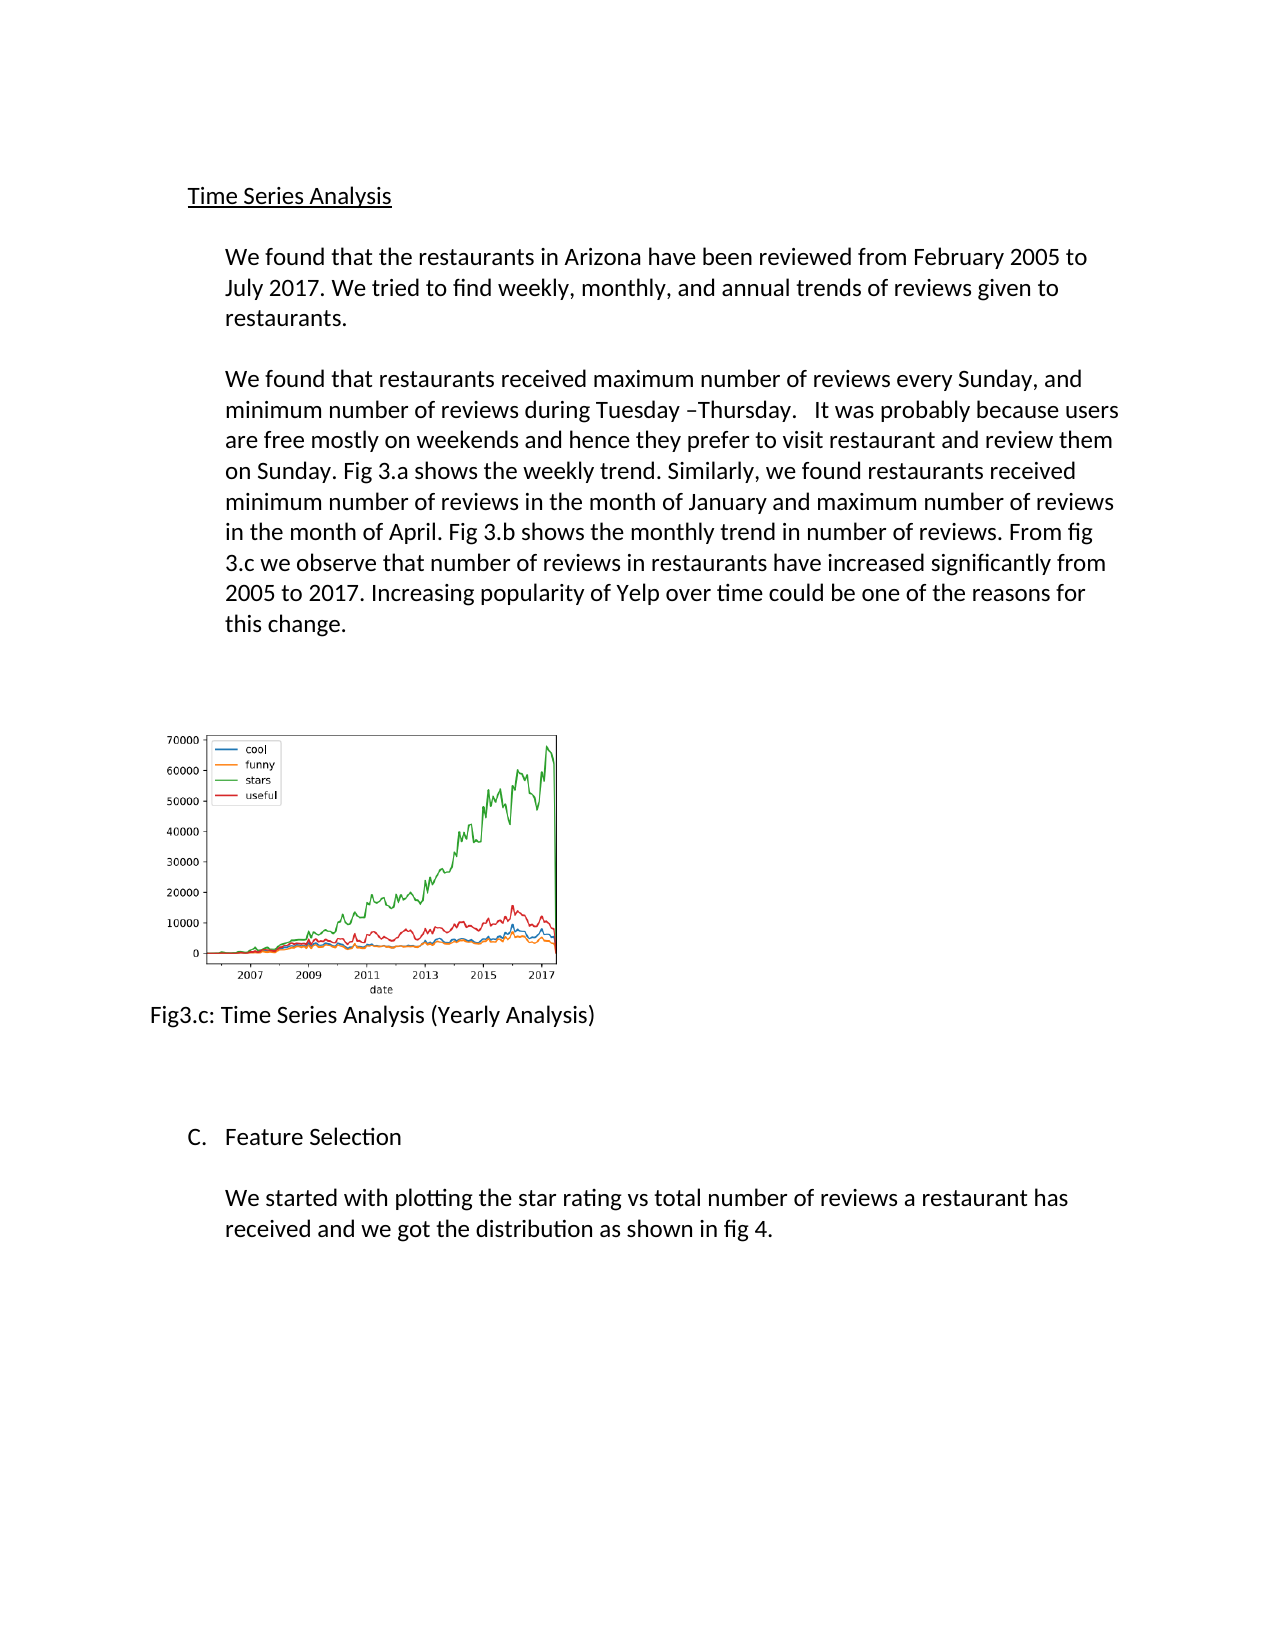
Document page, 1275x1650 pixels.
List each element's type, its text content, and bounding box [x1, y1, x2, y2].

text Fig3.c: Time Series Analysis (Yearly Analysis) [150, 999, 1125, 1029]
text Time Series Analysis [150, 181, 1125, 211]
text We found that restaurants received maximum number of reviews every Sunday, and minimum number of reviews during Tuesday –Thursday. It was probably because users are free mostly on weekends and hence they prefer to visit restaurant and review them on Sunday. Fig 3.a shows the weekly trend. Similarly, we found restaurants received minimum number of reviews in the month of January and maximum number of reviews in the month of April. Fig 3.b shows the monthly trend in number of reviews. From fig 3.c we observe that number of reviews in restaurants have increased significantly from 2005 to 2017. Increasing popularity of Yelp over time could be one of the reasons for this change. [225, 364, 1125, 638]
list Feature Selection [187, 1121, 1125, 1152]
text We found that the restaurants in Arizona have been reviewed from February 2005 to July 2017. We tried to find weekly, monthly, and annual trends of reviews given to restaurants. [225, 242, 1125, 333]
text We started with plotting the star rating vs total number of reviews a restaurant has received and we got the distribution as shown in fig 4. [225, 1182, 1125, 1243]
